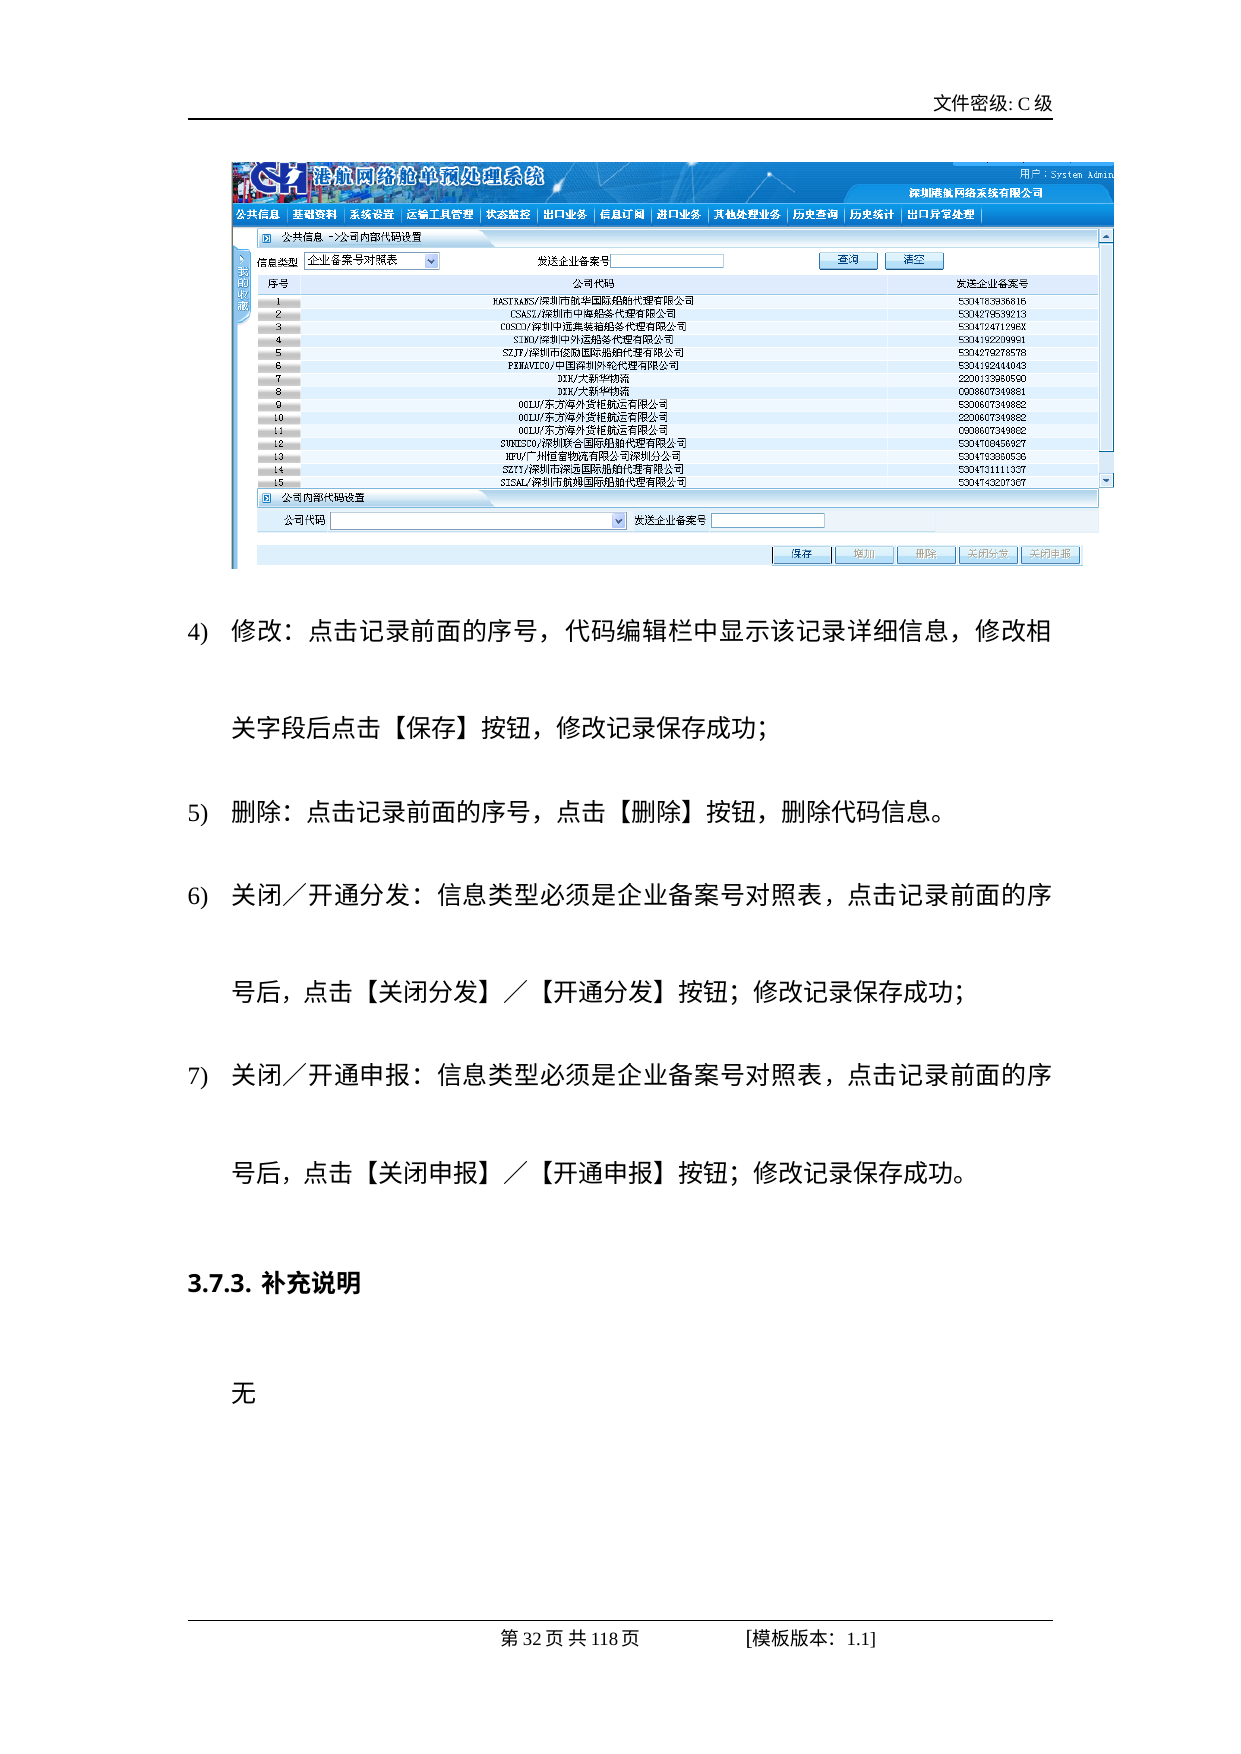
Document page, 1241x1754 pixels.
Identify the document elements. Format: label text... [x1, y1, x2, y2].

list 删除：点击记录前面的序号，点击【删除】按钮，删除代码信息。 [187, 778, 1053, 843]
list 关闭／开通申报：信息类型必须是企业备案号对照表，点击记录前面的序号后，点击【关闭申报】／【开通申报】按钮；修改记录保存成功。 [187, 1041, 1053, 1204]
list 修改：点击记录前面的序号，代码编辑栏中显示该记录详细信息，修改相关字段后点击【保存】按钮，修改记录保存成功； [187, 597, 1053, 759]
picture [231, 162, 1114, 569]
text 无 [231, 1359, 1053, 1424]
subtitle 补充说明 [187, 1249, 1053, 1314]
list 关闭／开通分发：信息类型必须是企业备案号对照表，点击记录前面的序号后，点击【关闭分发】／【开通分发】按钮；修改记录保存成功； [187, 861, 1053, 1023]
